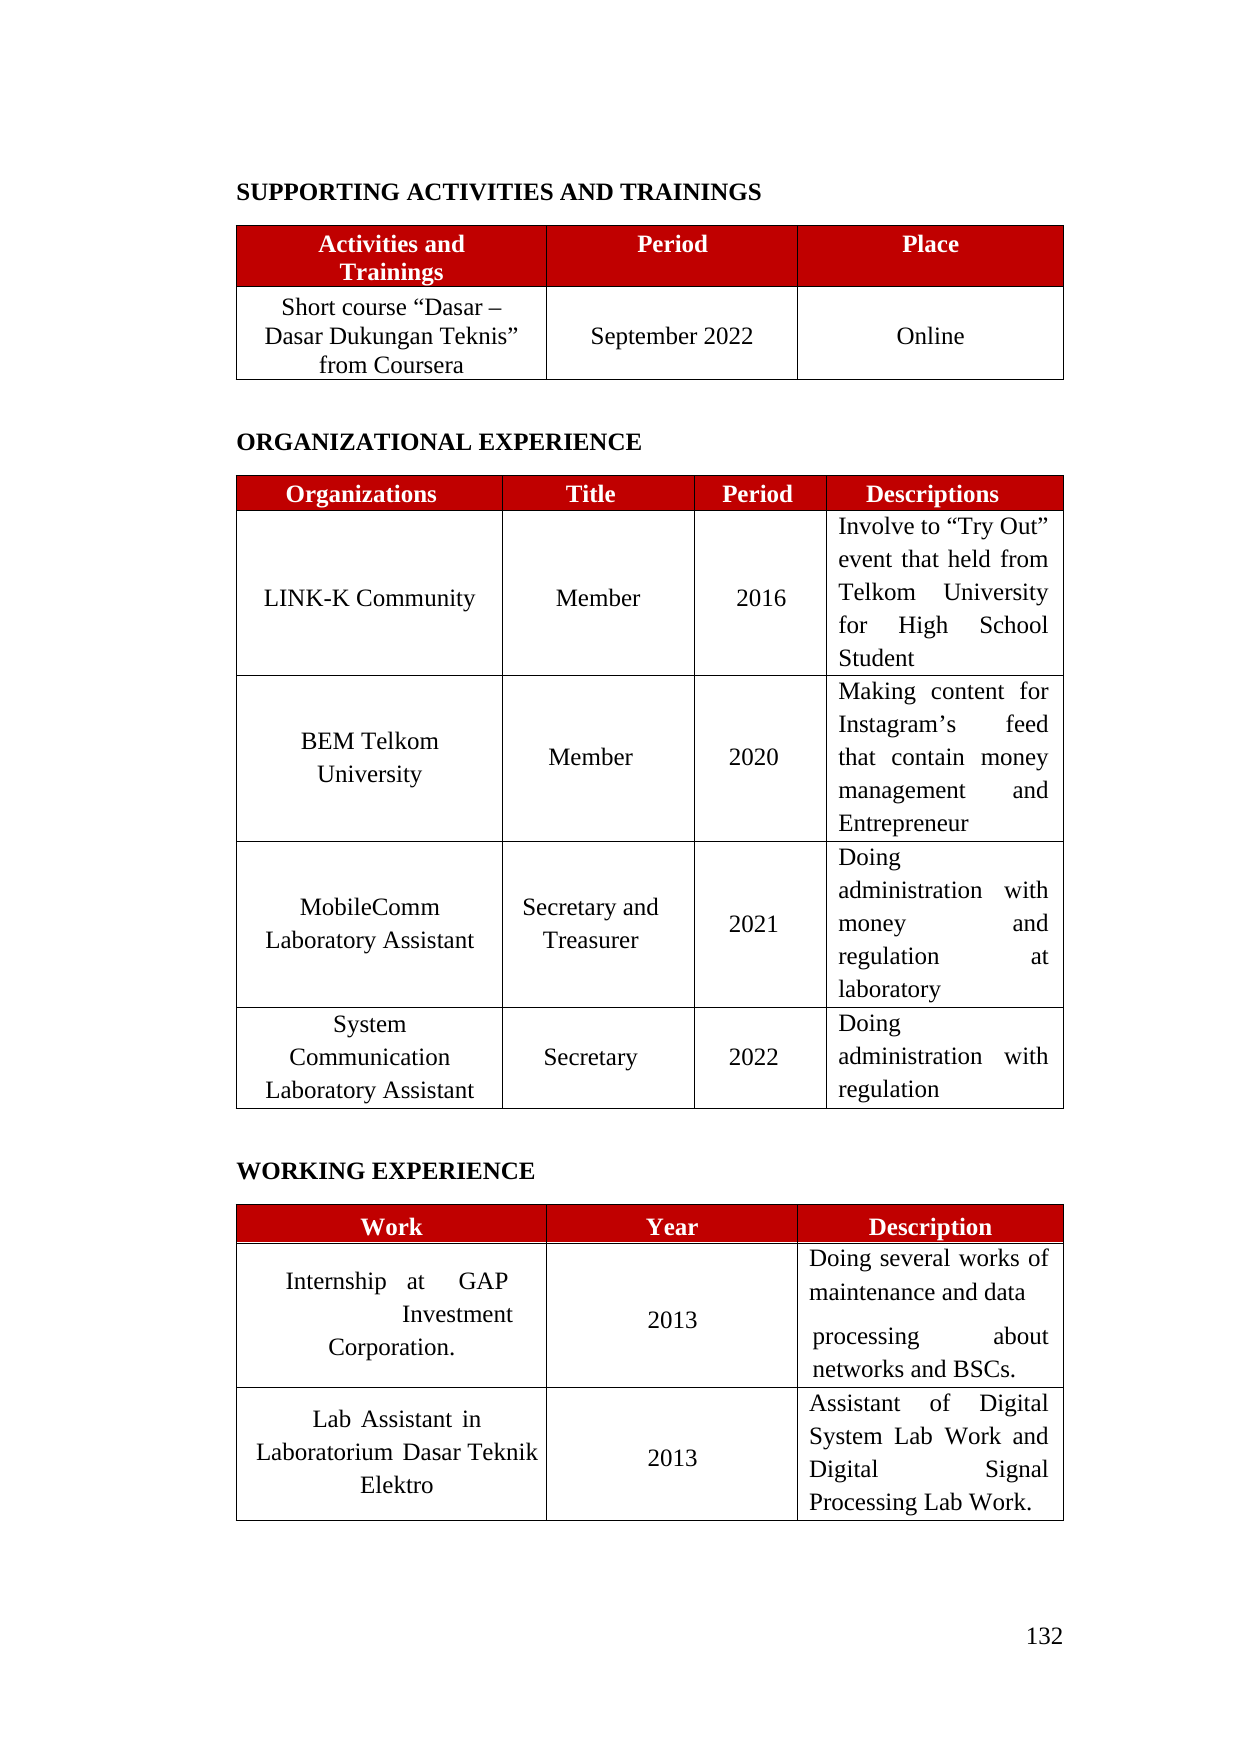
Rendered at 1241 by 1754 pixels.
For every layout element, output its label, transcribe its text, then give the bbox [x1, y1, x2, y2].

table_header Descriptions [827, 476, 1063, 510]
table_cell Internship at GAP Investment Corporation. [237, 1244, 546, 1387]
table_header Period [695, 476, 826, 510]
text SUPPORTING ACTIVITIES AND TRAININGS [236, 177, 1063, 206]
table_cell Doing administration with regulation [827, 1008, 1063, 1107]
table_header Description [798, 1205, 1063, 1242]
table_header Title [503, 476, 694, 510]
table_cell Online [798, 287, 1063, 378]
text WORKING EXPERIENCE [236, 1156, 1063, 1185]
table_cell 2016 [695, 511, 826, 675]
table_cell Member [503, 676, 694, 841]
table_cell Doing administration with money and regulation at laboratory [827, 842, 1063, 1007]
table_cell BEM Telkom University [237, 676, 502, 841]
table_cell Making content for Instagram’s feed that contain money management and Entrepreneur [827, 676, 1063, 841]
table_cell Secretary and Treasurer [503, 842, 694, 1007]
table_cell System Communication Laboratory Assistant [237, 1008, 502, 1107]
table_header Organizations [237, 476, 502, 510]
table_cell MobileComm Laboratory Assistant [237, 842, 502, 1007]
table_cell Doing several works of maintenance and data processing about networks and BSCs. [798, 1244, 1063, 1387]
table_header Place [798, 226, 1063, 286]
table_cell Lab Assistant in Laboratorium Dasar Teknik Elektro [237, 1388, 546, 1519]
text ORGANIZATIONAL EXPERIENCE [236, 427, 1063, 456]
table_header Work [237, 1205, 546, 1242]
table_cell Assistant of Digital System Lab Work and Digital Signal Processing Lab Work. [798, 1388, 1063, 1519]
table_cell Short course “Dasar – Dasar Dukungan Teknis” from Coursera [237, 287, 546, 378]
table_cell Secretary [503, 1008, 694, 1107]
table_cell 2022 [695, 1008, 826, 1107]
table_header Period [547, 226, 797, 286]
table_cell September 2022 [547, 287, 797, 378]
table_cell 2020 [695, 676, 826, 841]
table_header Year [547, 1205, 797, 1242]
table_header Activities and Trainings [237, 226, 546, 286]
table_cell 2021 [695, 842, 826, 1007]
table_cell 2013 [547, 1244, 797, 1387]
table_cell Member [503, 511, 694, 675]
table_cell 2013 [547, 1388, 797, 1519]
table_cell LINK-K Community [237, 511, 502, 675]
table_cell Involve to “Try Out” event that held from Telkom University for High School Student [827, 511, 1063, 675]
